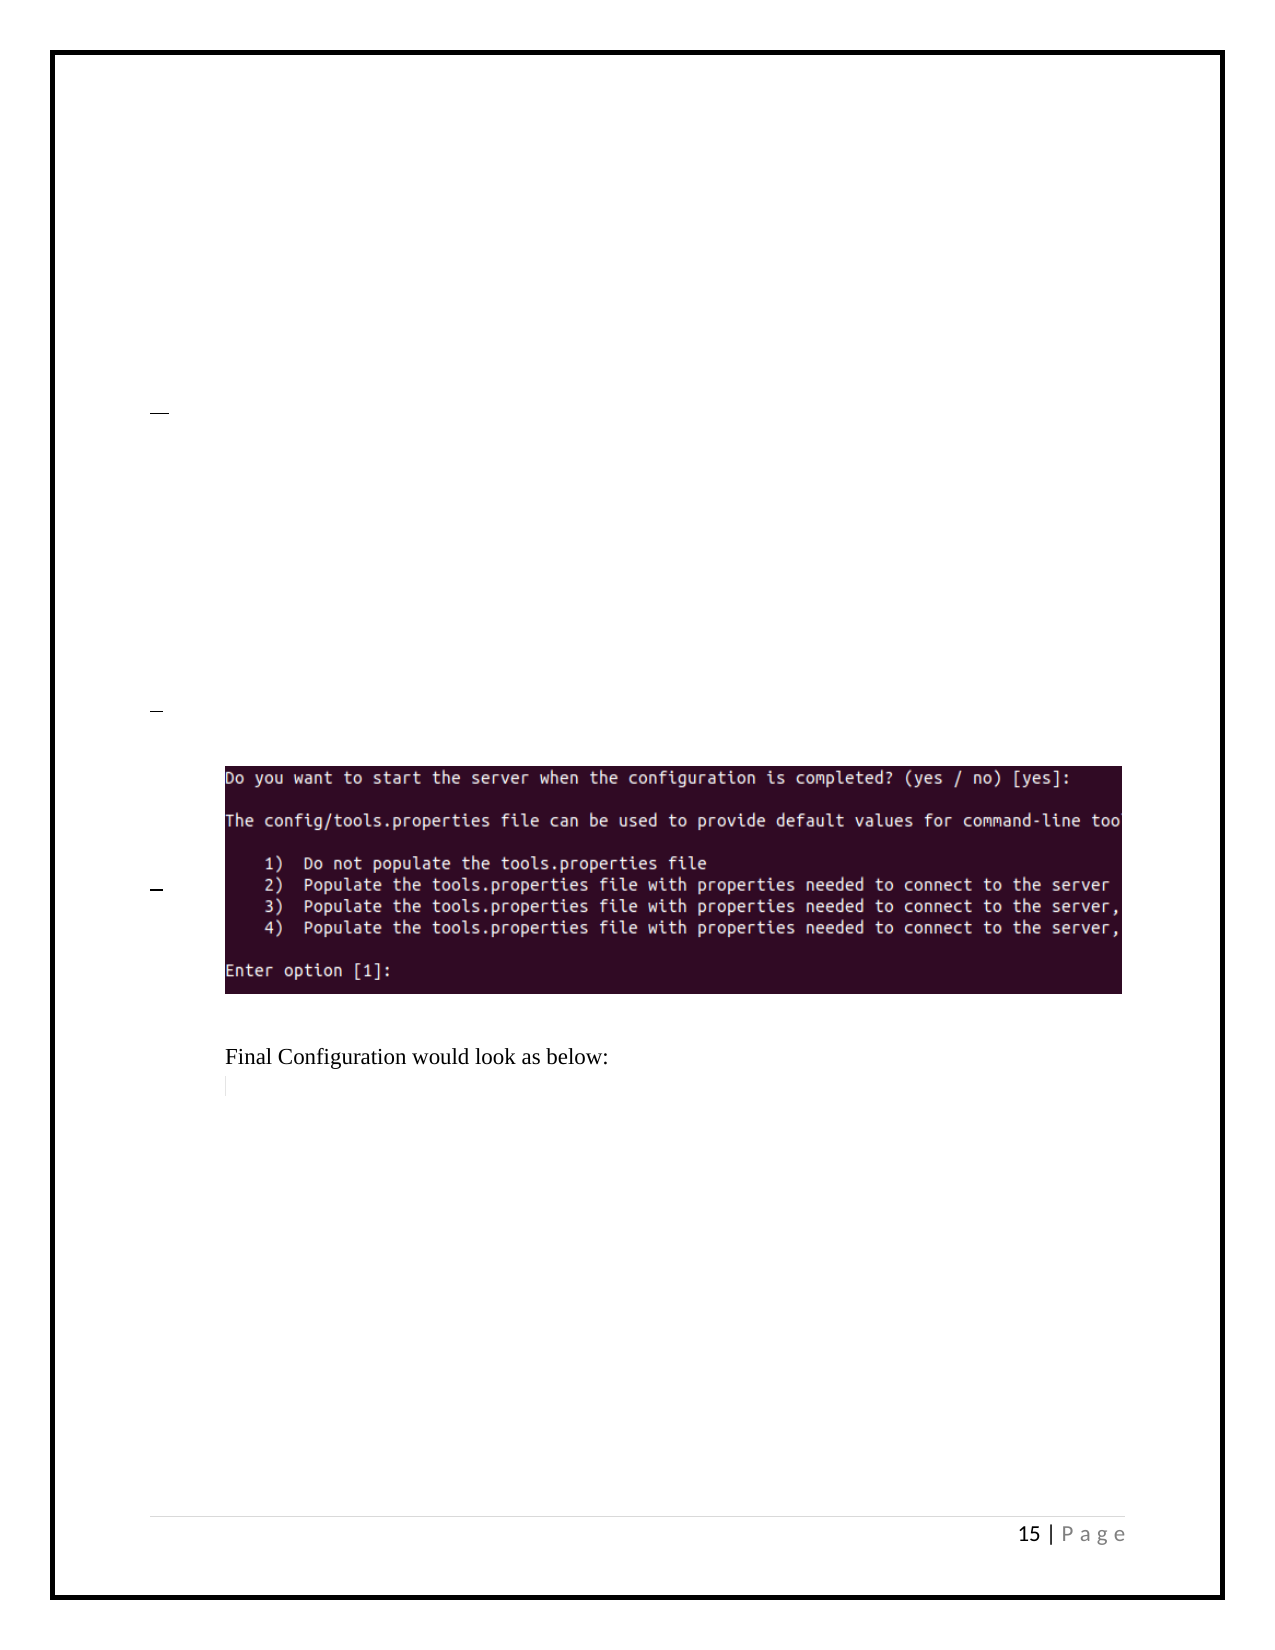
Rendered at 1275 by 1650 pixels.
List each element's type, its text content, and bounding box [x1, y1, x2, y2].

text Final Configuration would look as below: [150, 1043, 1125, 1070]
picture [225, 766, 1122, 994]
